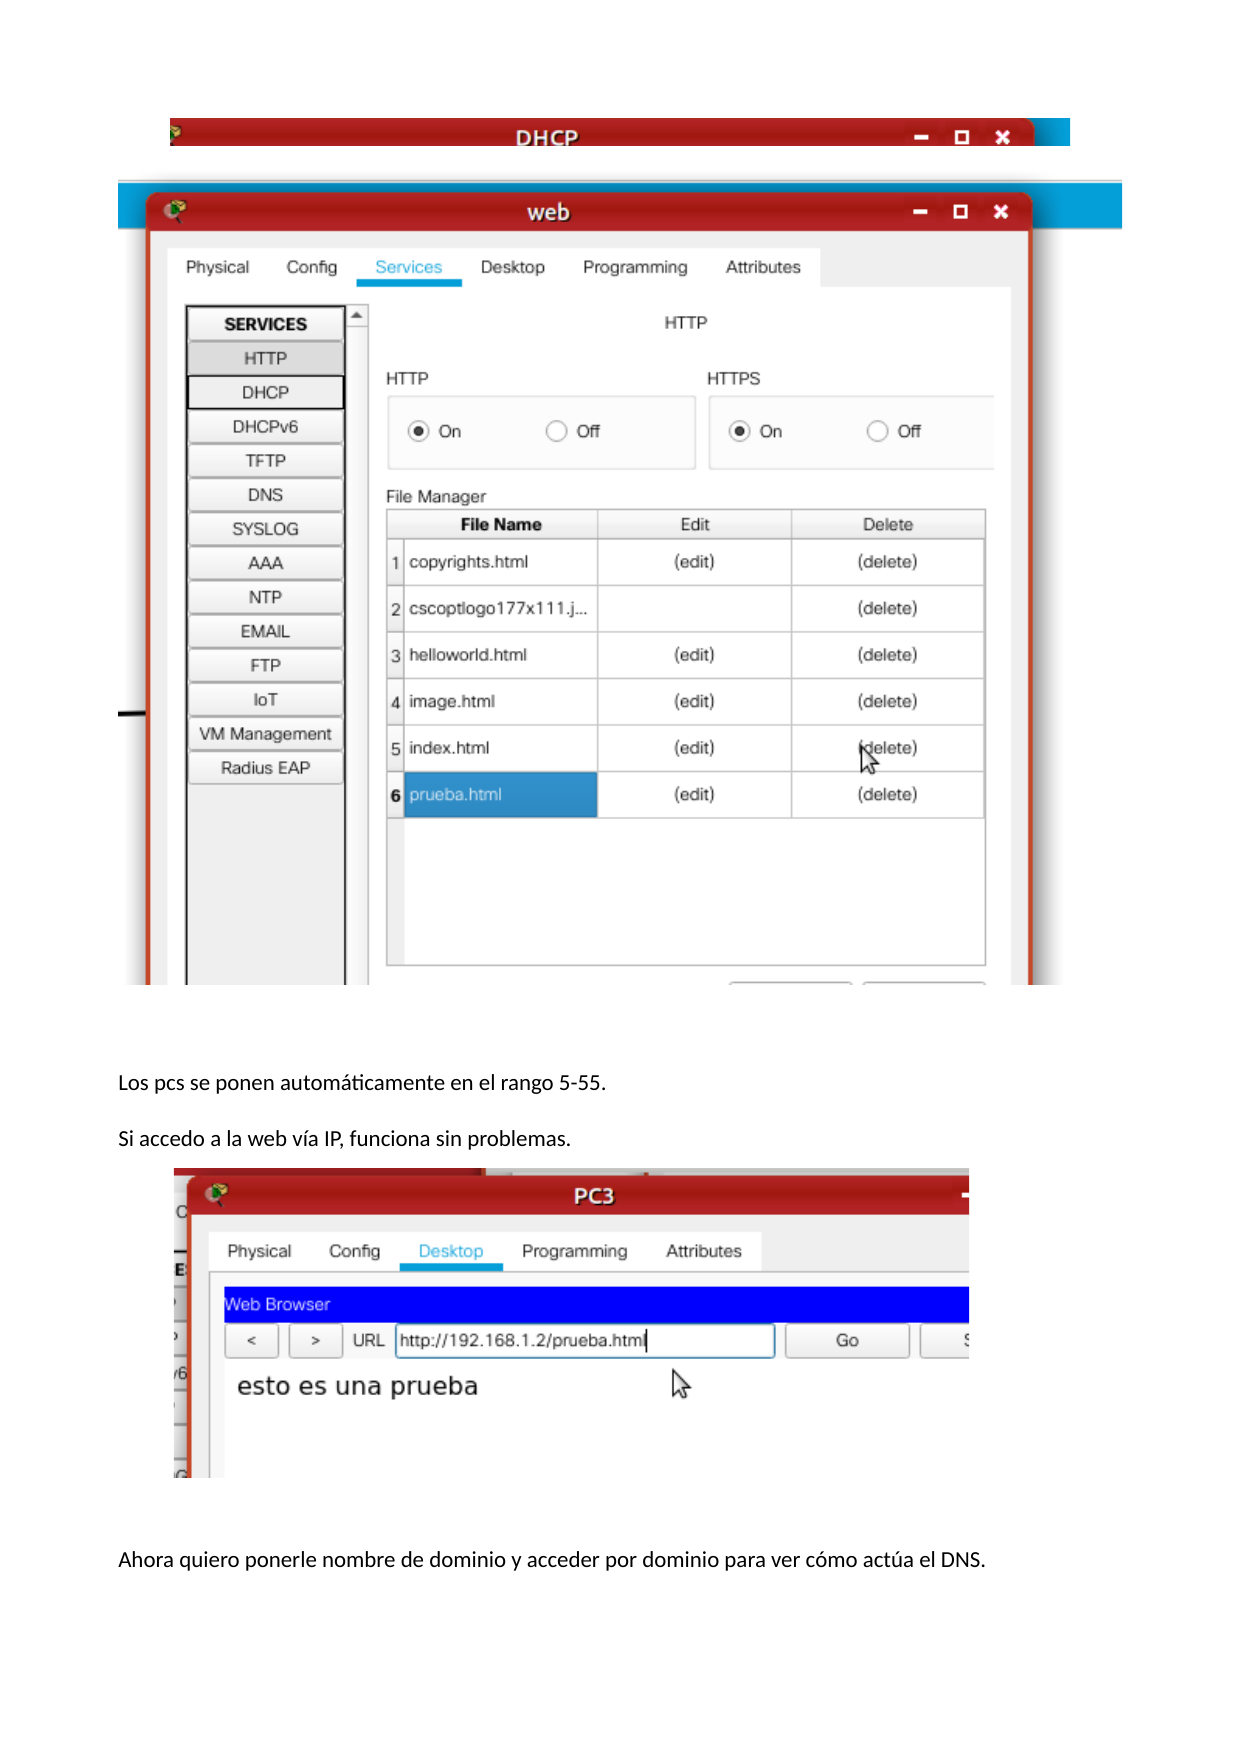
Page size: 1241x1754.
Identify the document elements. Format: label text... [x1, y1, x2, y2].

picture [173, 1168, 970, 1478]
text Ahora quiero ponerle nombre de dominio y acceder por dominio para ver cómo actúa el DNS. [118, 1545, 1122, 1573]
picture [118, 193, 1123, 985]
text Los pcs se ponen automáticamente en el rango 5-55. [118, 1068, 1122, 1096]
text Si accedo a la web vía IP, funciona sin problemas. [118, 1124, 1122, 1152]
picture [118, 118, 1123, 183]
